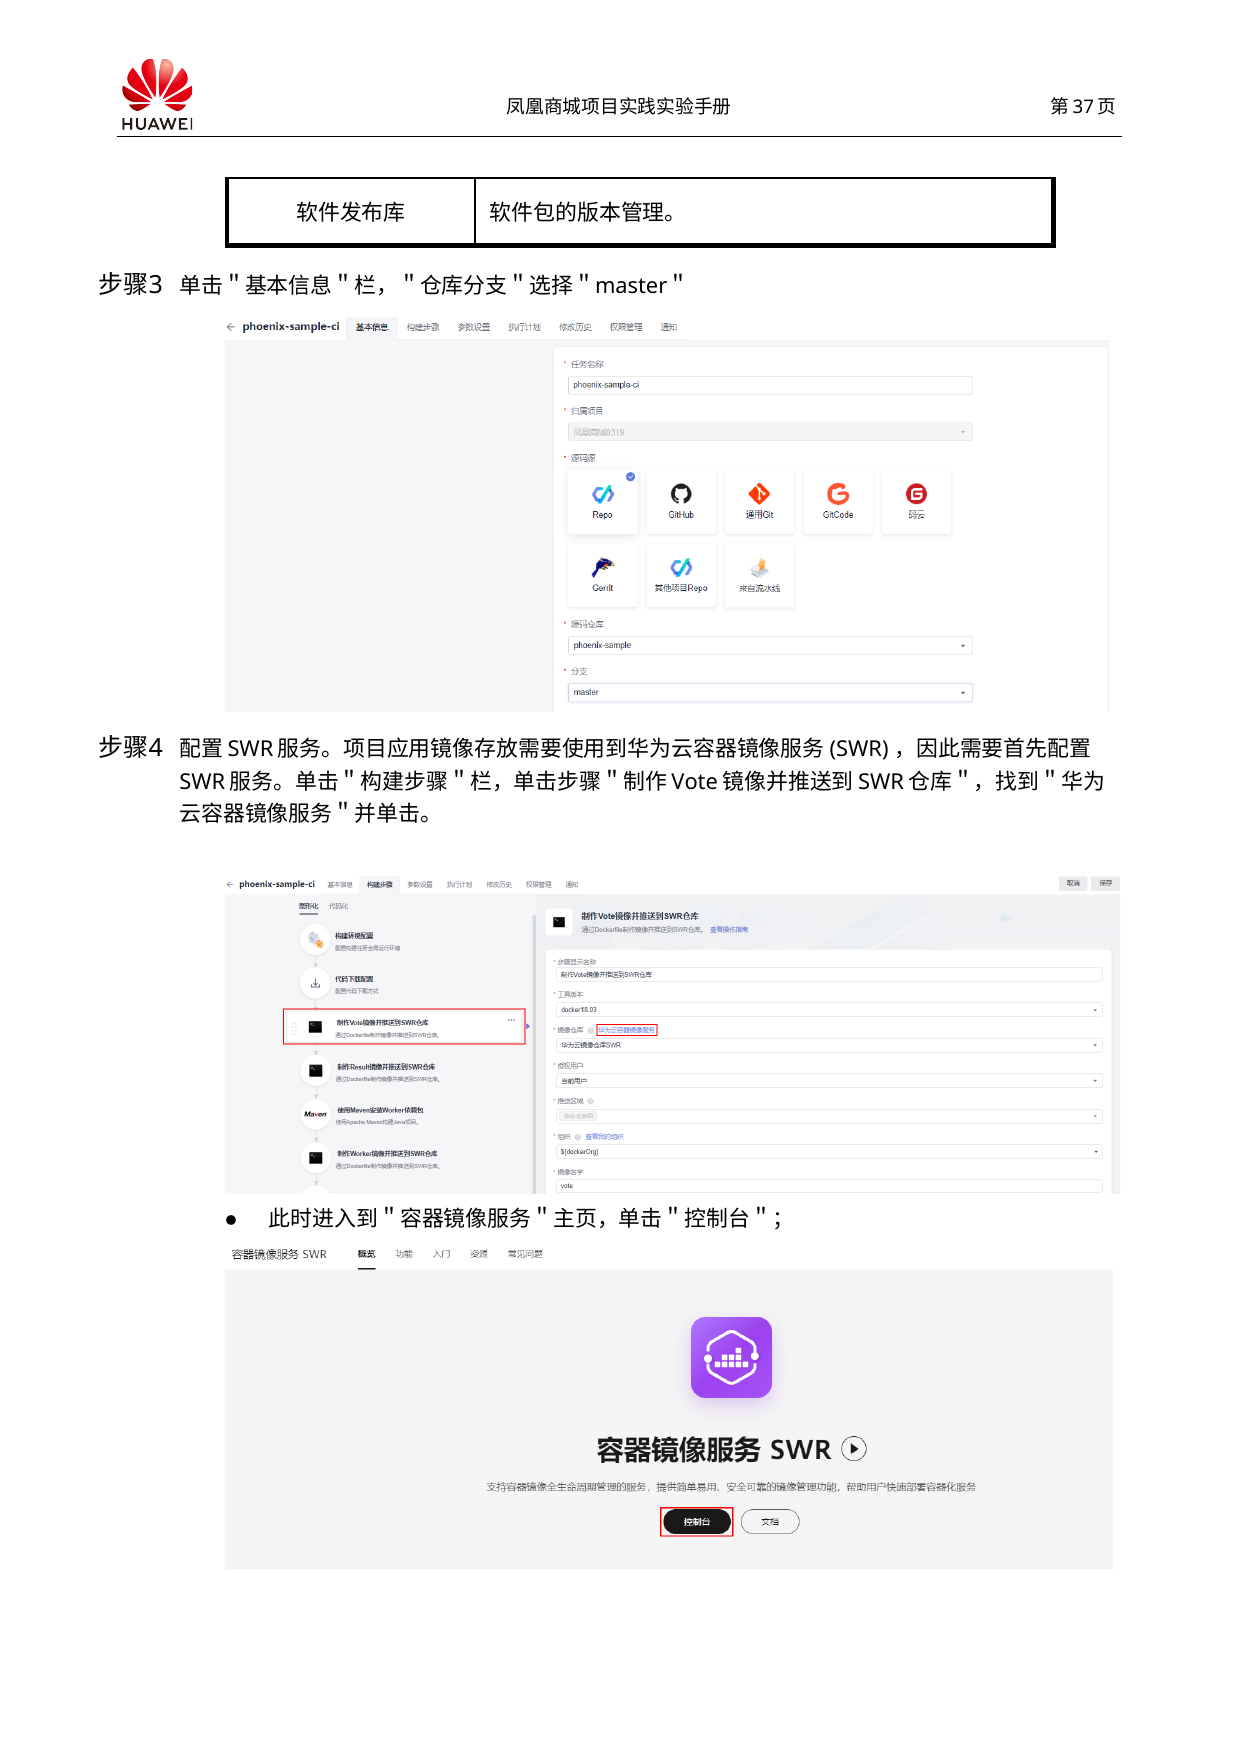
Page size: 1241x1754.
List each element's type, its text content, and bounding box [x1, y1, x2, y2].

text 配置SWR服务。项目应用镜像存放需要使用到华为云容器镜像服务 (SWR) ，因此需要首先配置SWR服务。单击＂构建步骤＂栏，单击步骤＂制作Vote镜像并推送到SWR仓库＂，找到＂华为云容器镜像服务＂并单击。 [162, 728, 1122, 828]
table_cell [229, 179, 474, 243]
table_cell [476, 179, 1051, 243]
picture [224, 317, 1110, 712]
text 单击＂基本信息＂栏，＂仓库分支＂选择＂master＂ [162, 264, 1122, 301]
picture [122, 59, 193, 130]
picture [224, 1241, 1113, 1570]
picture [224, 874, 1121, 1194]
text 此时进入到＂容器镜像服务＂主页，单击＂控制台＂； [224, 1201, 1122, 1233]
